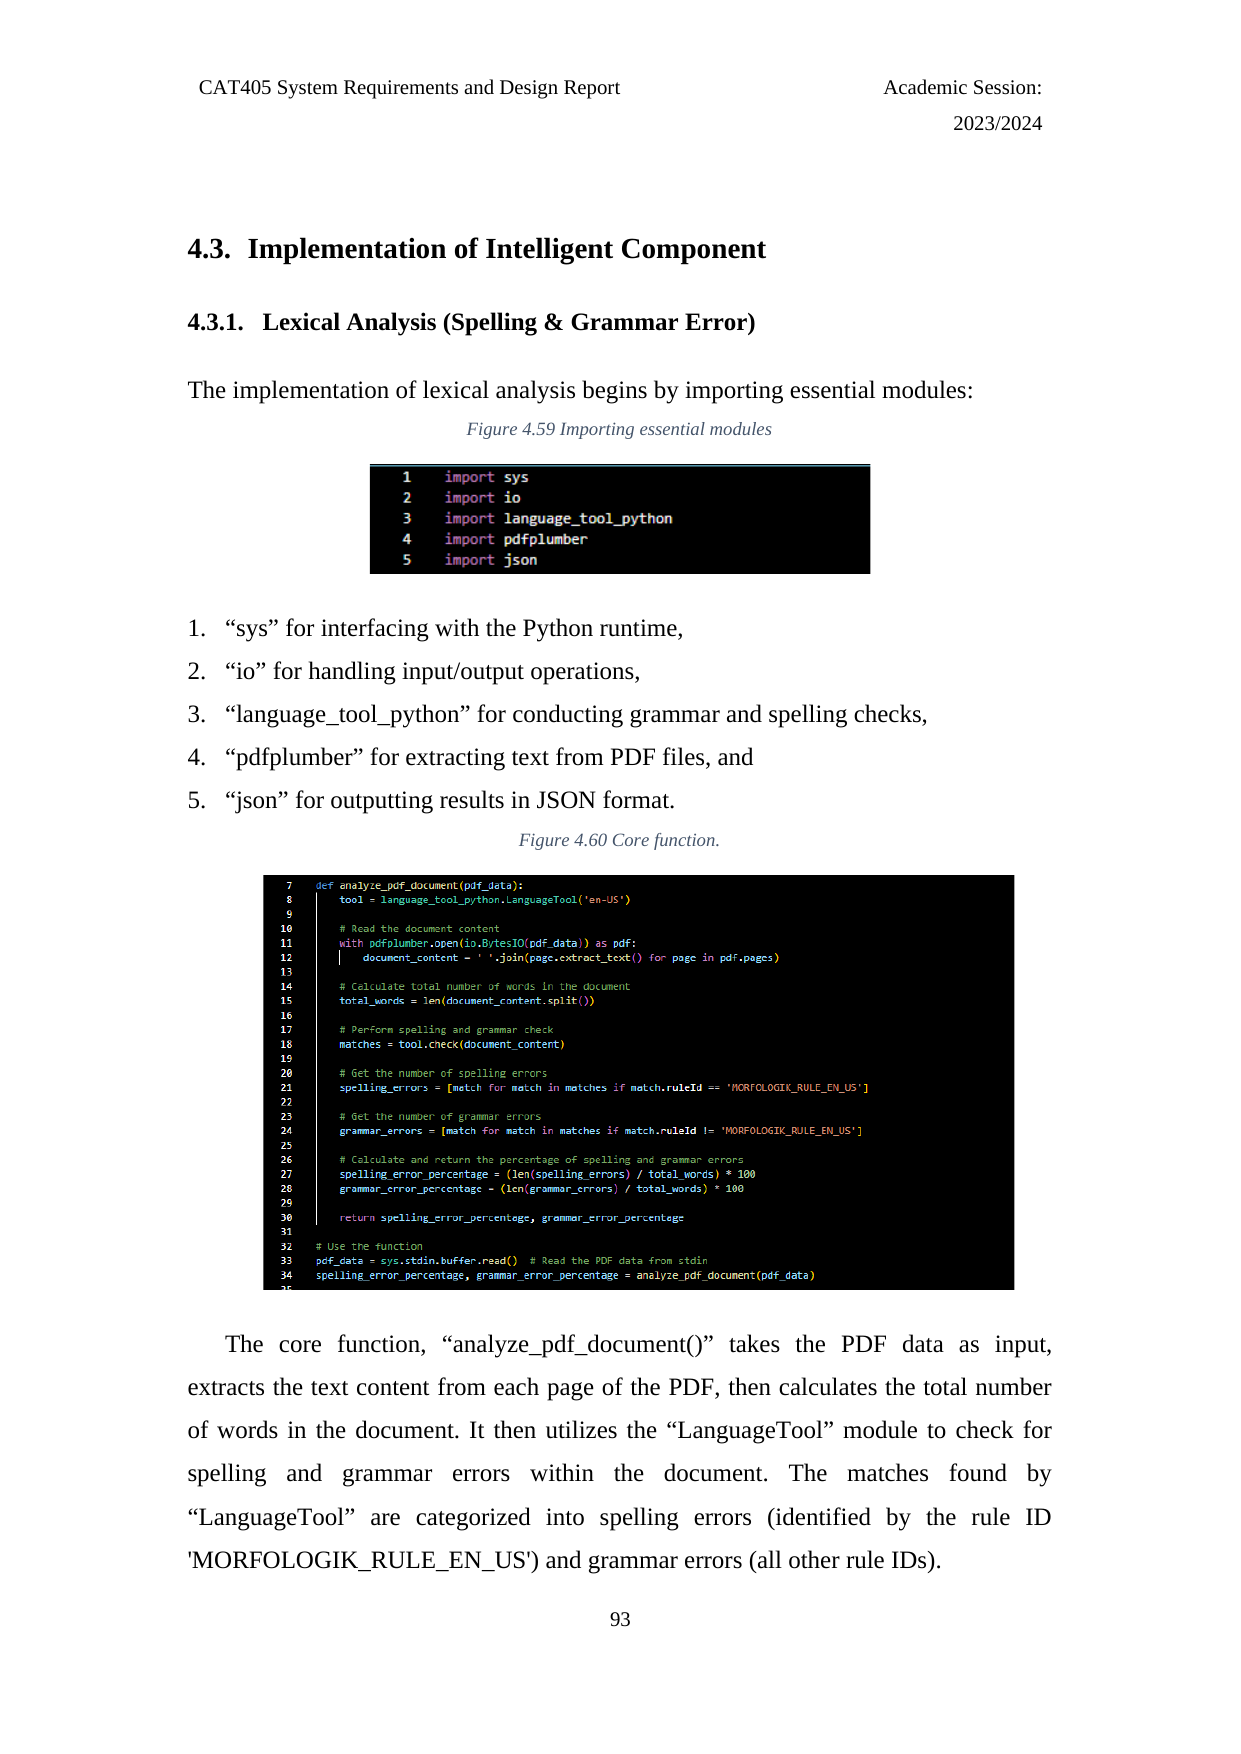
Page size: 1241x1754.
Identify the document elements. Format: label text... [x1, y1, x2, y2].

list “sys” for interfacing with the Python runtime, [187, 613, 1053, 642]
list “pdfplumber” for extracting text from PDF files, and [187, 742, 1053, 771]
picture [369, 464, 871, 574]
list “json” for outputting results in JSON format. [187, 785, 1053, 814]
text The implementation of lexical analysis begins by importing essential modules: [187, 375, 1053, 404]
list “language_tool_python” for conducting grammar and spelling checks, [187, 699, 1053, 728]
subtitle Implementation of Intelligent Component [187, 232, 1053, 265]
list “io” for handling input/output operations, [187, 656, 1053, 685]
picture [263, 875, 1015, 1290]
subtitle Lexical Analysis (Spelling & Grammar Error) [187, 307, 1053, 336]
text The core function, “analyze_pdf_document()” takes the PDF data as input, extracts the text content from each page of the PDF, then calculates the total number of words in the document. It then utilizes the “LanguageTool” module to check for spelling and grammar errors within the document. The matches found by “LanguageTool” are categorized into spelling errors (identified by the rule ID 'MORFOLOGIK_RULE_EN_US') and grammar errors (all other rule IDs). [187, 1329, 1053, 1573]
